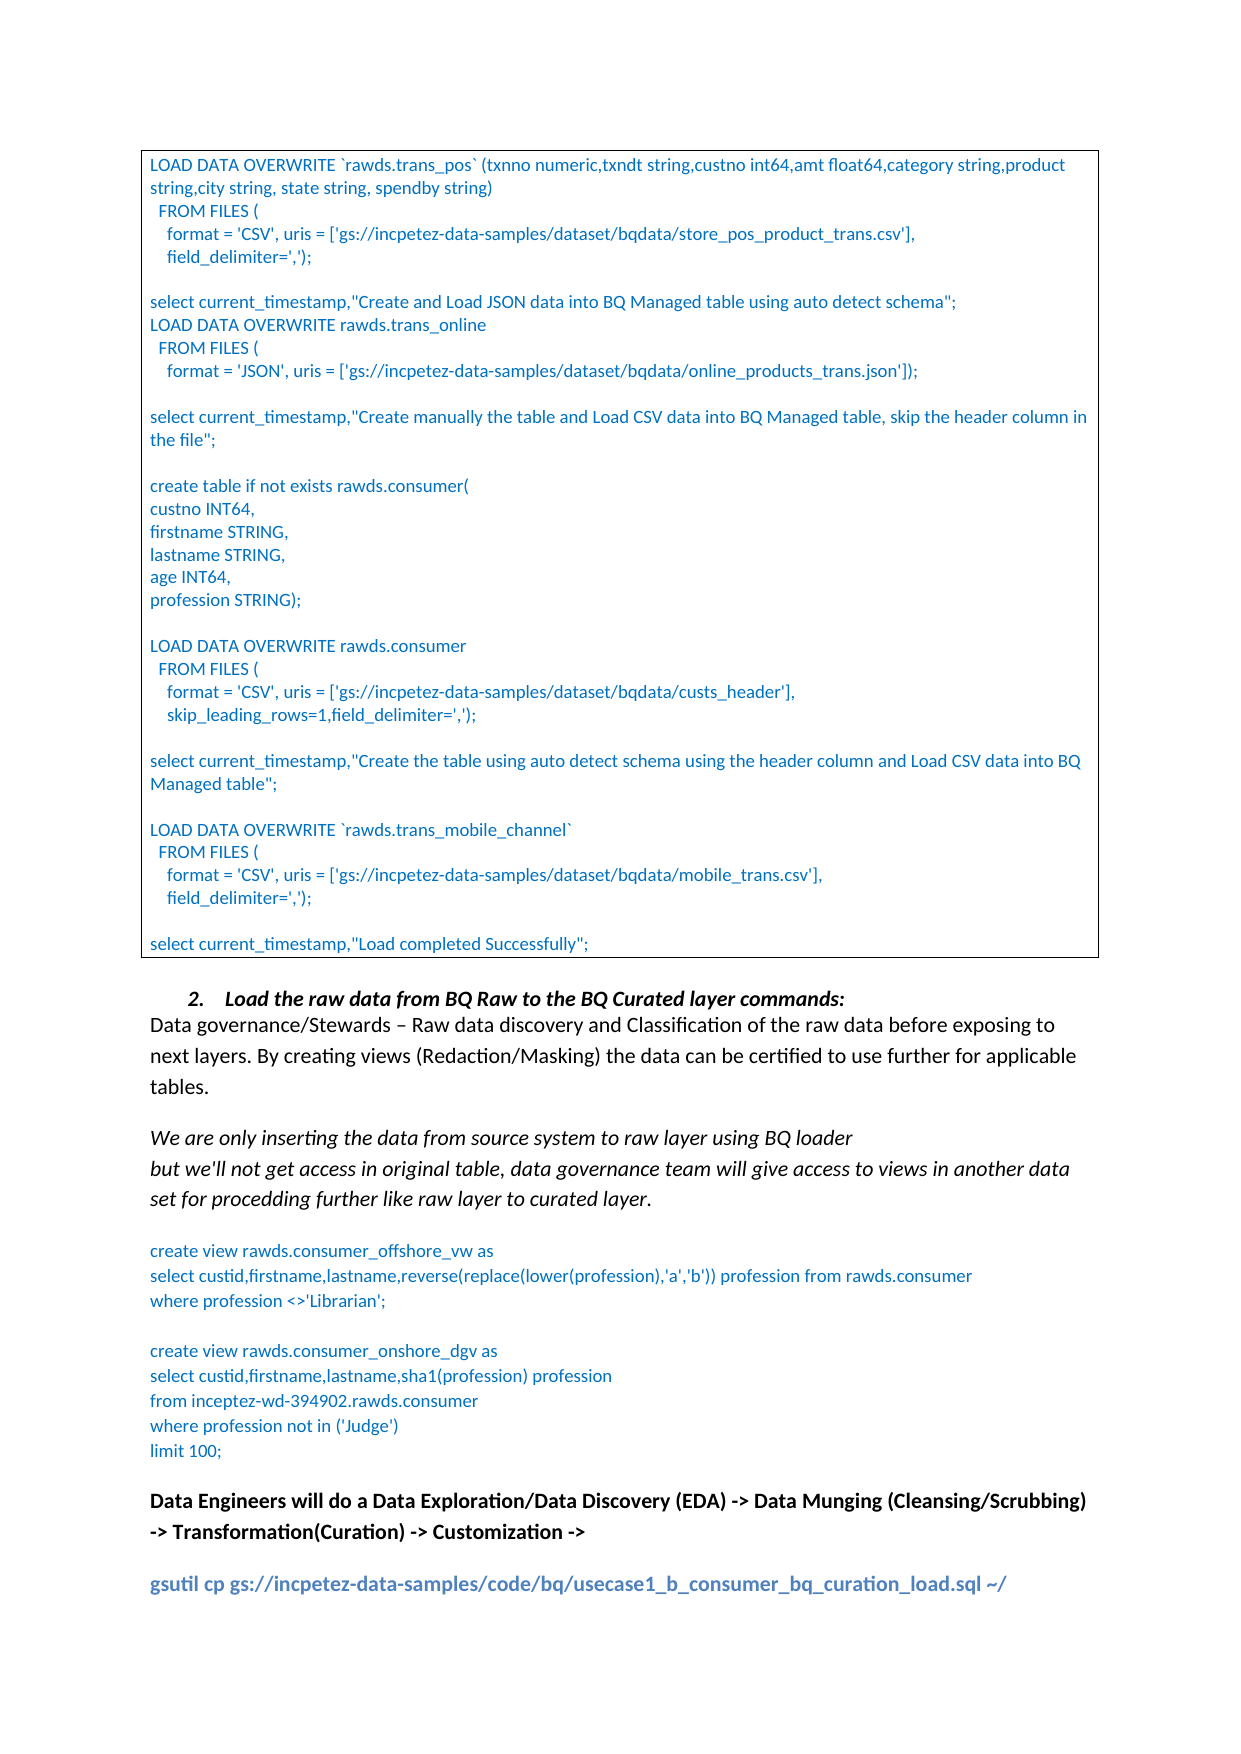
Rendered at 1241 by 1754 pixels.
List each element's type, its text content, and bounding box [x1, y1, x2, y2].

text select current_timestamp,"Create and Load JSON data into BQ Managed table using auto detect schema"; [150, 291, 1090, 313]
text lastname STRING, [150, 543, 1090, 566]
text from inceptez-wd-394902.rawds.consumer [150, 1387, 1090, 1412]
text select current_timestamp,"Create manually the table and Load CSV data into BQ Managed table, skip the header column in the file"; [150, 405, 1090, 451]
text format = 'JSON', uris = ['gs://incpetez-data-samples/dataset/bqdata/online_products_trans.json']); [150, 359, 1090, 382]
text Data Engineers will do a Data Exploration/Data Discovery (EDA) -> Data Munging (Cleansing/Scrubbing) -> Transformation(Curation) -> Customization -> [150, 1488, 1090, 1545]
text where profession not in ('Judge') [150, 1412, 1090, 1437]
text FROM FILES ( [150, 657, 1090, 680]
text gsutil cp gs://incpetez-data-samples/code/bq/usecase1_b_consumer_bq_curation_load.sql ~/ [150, 1570, 1090, 1596]
text format = 'CSV', uris = ['gs://incpetez-data-samples/dataset/bqdata/store_pos_product_trans.csv'], [150, 222, 1090, 245]
text skip_leading_rows=1,field_delimiter=','); [150, 703, 1090, 726]
text We are only inserting the data from source system to raw layer using BQ loader but we'll not get access in original table, data governance team will give access to views in another data set for procedding further like raw layer to curated layer. [150, 1124, 1090, 1212]
text FROM FILES ( [150, 841, 1090, 863]
text limit 100; [150, 1437, 1090, 1462]
text select custid,firstname,lastname,sha1(profession) profession [150, 1362, 1090, 1387]
text field_delimiter=','); [150, 245, 1090, 268]
text LOAD DATA OVERWRITE `rawds.trans_pos` (txnno numeric,txndt string,custno int64,amt float64,category string,product string,city string, state string, spendby string) [142, 151, 1098, 199]
text where profession <>'Librarian'; [150, 1287, 1090, 1312]
text profession STRING); [150, 588, 1090, 611]
text firstname STRING, [150, 520, 1090, 543]
text Data governance/Stewards – Raw data discovery and Classification of the raw data before exposing to next layers. By creating views (Redaction/Masking) the data can be certified to use further for applicable tables. [150, 1012, 1090, 1099]
text create view rawds.consumer_offshore_vw as [150, 1237, 1090, 1262]
text create view rawds.consumer_onshore_dgv as [150, 1337, 1090, 1362]
text select current_timestamp,"Create the table using auto detect schema using the header column and Load CSV data into BQ Managed table"; [150, 749, 1090, 795]
text select current_timestamp,"Load completed Successfully"; [142, 929, 1098, 957]
text FROM FILES ( [150, 336, 1090, 359]
text select custid,firstname,lastname,reverse(replace(lower(profession),'a','b')) profession from rawds.consumer [150, 1262, 1090, 1287]
text LOAD DATA OVERWRITE rawds.trans_online [150, 313, 1090, 336]
text LOAD DATA OVERWRITE `rawds.trans_mobile_channel` [150, 818, 1090, 841]
text LOAD DATA OVERWRITE rawds.consumer [150, 634, 1090, 657]
text format = 'CSV', uris = ['gs://incpetez-data-samples/dataset/bqdata/custs_header'], [150, 680, 1090, 703]
text custno INT64, [150, 497, 1090, 520]
text create table if not exists rawds.consumer( [150, 474, 1090, 497]
text format = 'CSV', uris = ['gs://incpetez-data-samples/dataset/bqdata/mobile_trans.csv'], [150, 863, 1090, 886]
list Load the raw data from BQ Raw to the BQ Curated layer commands: [187, 985, 1090, 1012]
text field_delimiter=','); [150, 886, 1090, 909]
text age INT64, [150, 566, 1090, 588]
text FROM FILES ( [150, 199, 1090, 222]
